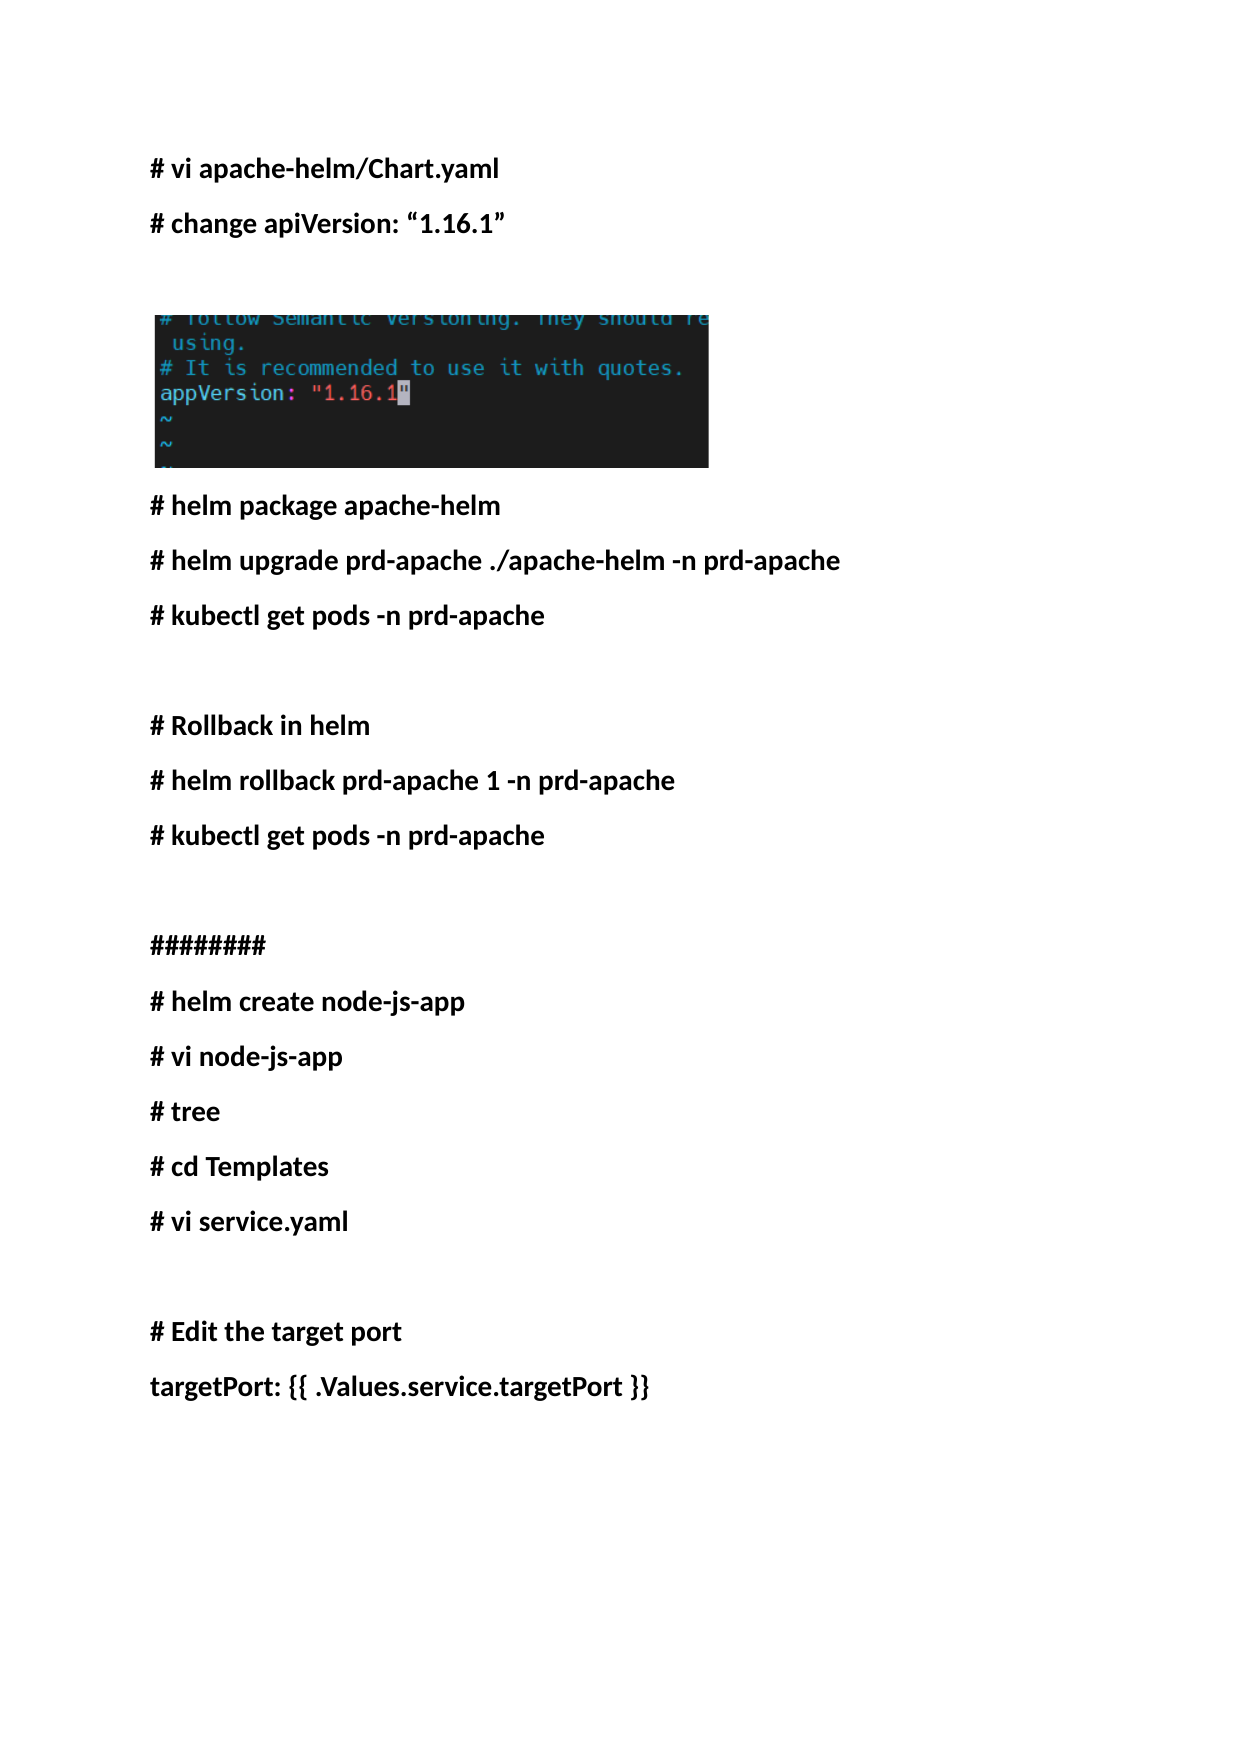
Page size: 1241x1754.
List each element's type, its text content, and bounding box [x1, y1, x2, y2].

text # helm create node-js-app [150, 983, 1090, 1018]
text # change apiVersion: “1.16.1” [150, 205, 1090, 241]
text ######## [150, 927, 1090, 963]
text # kubectl get pods -n prd-apache [150, 597, 1090, 632]
text # helm package apache-helm [150, 487, 1090, 522]
picture [150, 315, 709, 468]
text # helm upgrade prd-apache ./apache-helm -n prd-apache [150, 542, 1090, 577]
text # Edit the target port [150, 1313, 1090, 1349]
text # tree [150, 1093, 1090, 1128]
text # helm rollback prd-apache 1 -n prd-apache [150, 762, 1090, 798]
text # vi service.yaml [150, 1203, 1090, 1239]
text # vi apache-helm/Chart.yaml [150, 150, 1090, 186]
text # cd Templates [150, 1148, 1090, 1183]
text # Rollback in helm [150, 707, 1090, 743]
text # kubectl get pods -n prd-apache [150, 817, 1090, 853]
text targetPort: {{ .Values.service.targetPort }} [150, 1368, 1090, 1404]
text # vi node-js-app [150, 1038, 1090, 1073]
